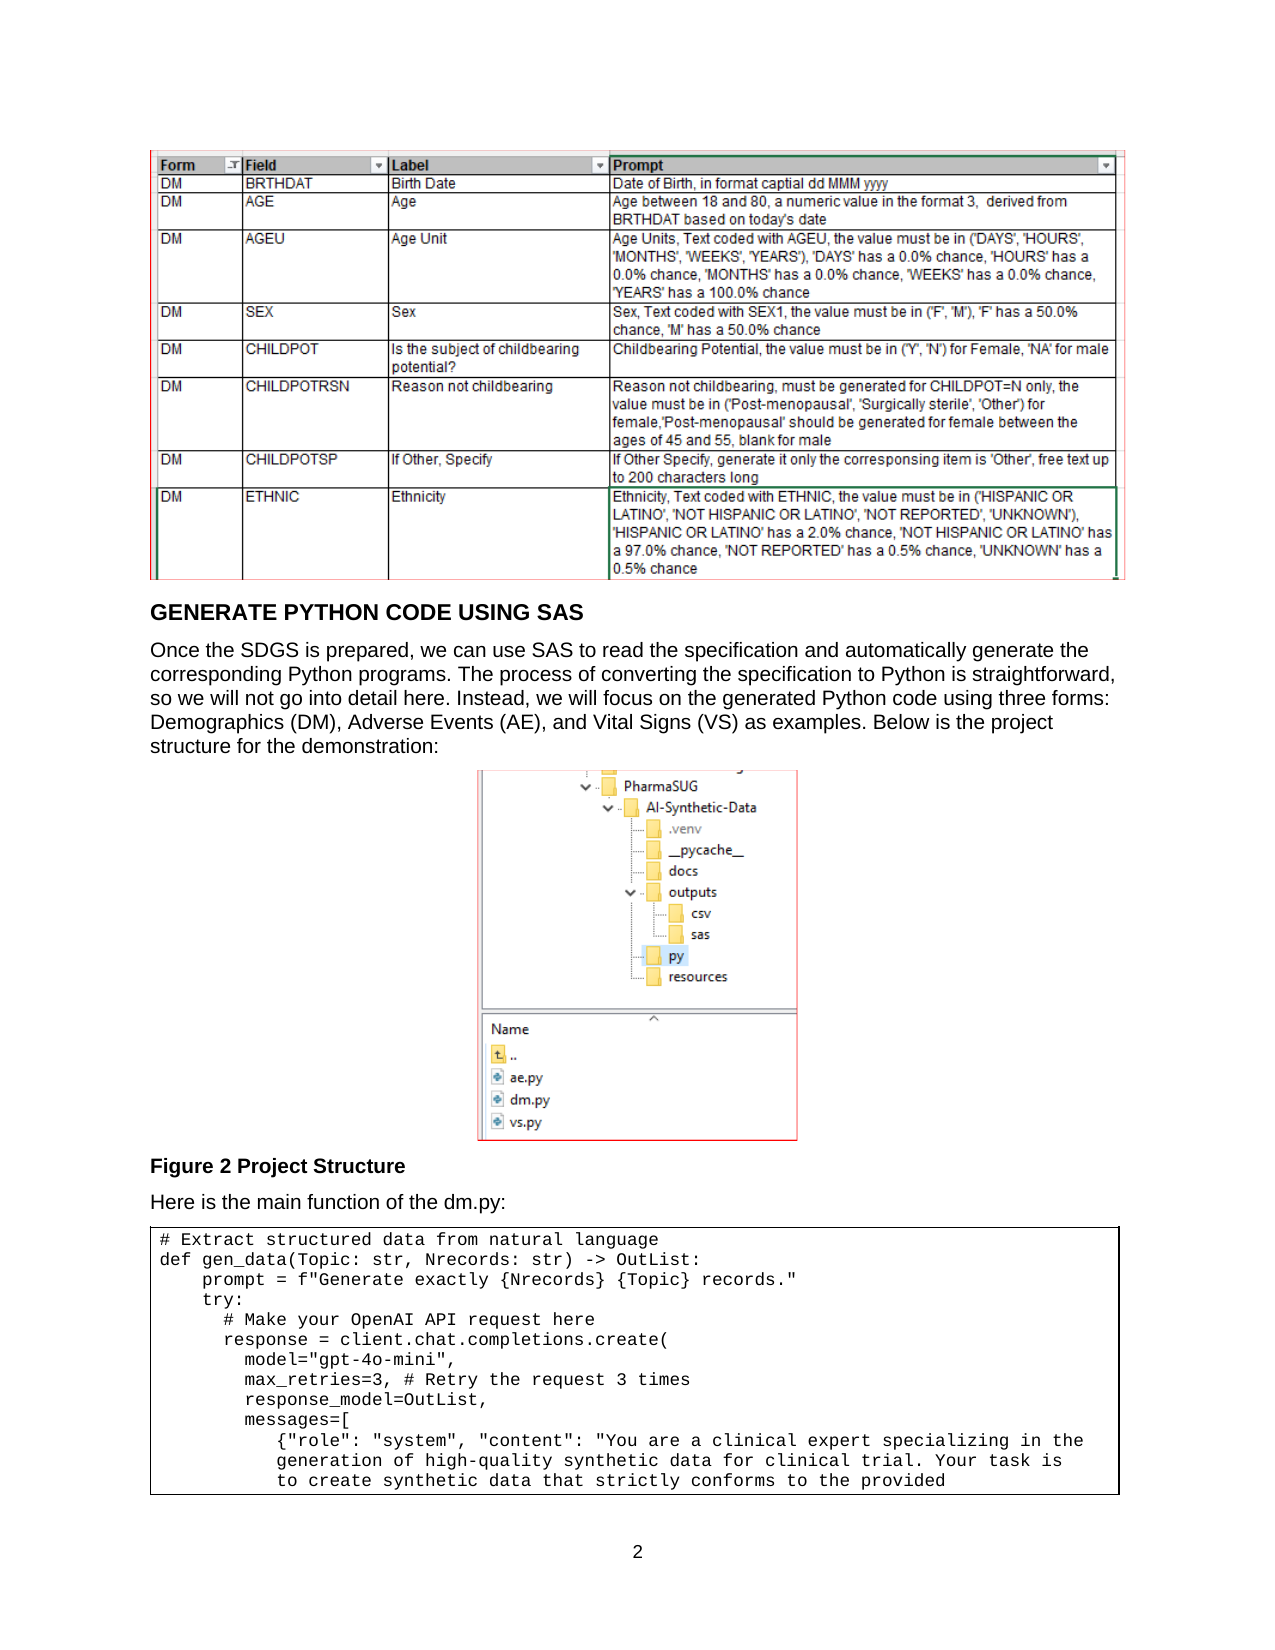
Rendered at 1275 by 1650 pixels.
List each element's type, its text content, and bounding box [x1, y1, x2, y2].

text Once the SDGS is prepared, we can use SAS to read the specification and automatically generate the corresponding Python programs. The process of converting the specification to Python is straightforward, so we will not go into detail here. Instead, we will focus on the generated Python code using three forms: Demographics (DM), Adverse Events (AE), and Vital Signs (VS) as examples. Below is the project structure for the demonstration: [150, 638, 1125, 757]
text {"role": "system", "content": "You are a clinical expert specializing in the [151, 1427, 1118, 1448]
text Figure 2 Project Structure [150, 1153, 1125, 1177]
text response_model=OutList, [151, 1387, 1118, 1407]
text max_retries=3, # Retry the request 3 times [151, 1367, 1118, 1387]
text def gen_data(Topic: str, Nrecords: str) -> OutList: [151, 1247, 1118, 1267]
text # Make your OpenAI API request here [151, 1307, 1118, 1327]
text Here is the main function of the dm.py: [150, 1190, 1125, 1214]
text to create synthetic data that strictly conforms to the provided [151, 1468, 1118, 1494]
subtitle Generate Python Code Using SAS [150, 599, 1125, 625]
text prompt = f"Generate exactly {Nrecords} {Topic} records." [151, 1267, 1118, 1287]
picture [150, 150, 1125, 580]
picture [477, 770, 798, 1141]
text generation of high-quality synthetic data for clinical trial. Your task is [151, 1448, 1118, 1468]
text try: [151, 1287, 1118, 1307]
text # Extract structured data from natural language [151, 1228, 1118, 1247]
text model="gpt-4o-mini", [151, 1347, 1118, 1367]
text messages=[ [151, 1407, 1118, 1427]
text response = client.chat.completions.create( [151, 1327, 1118, 1347]
